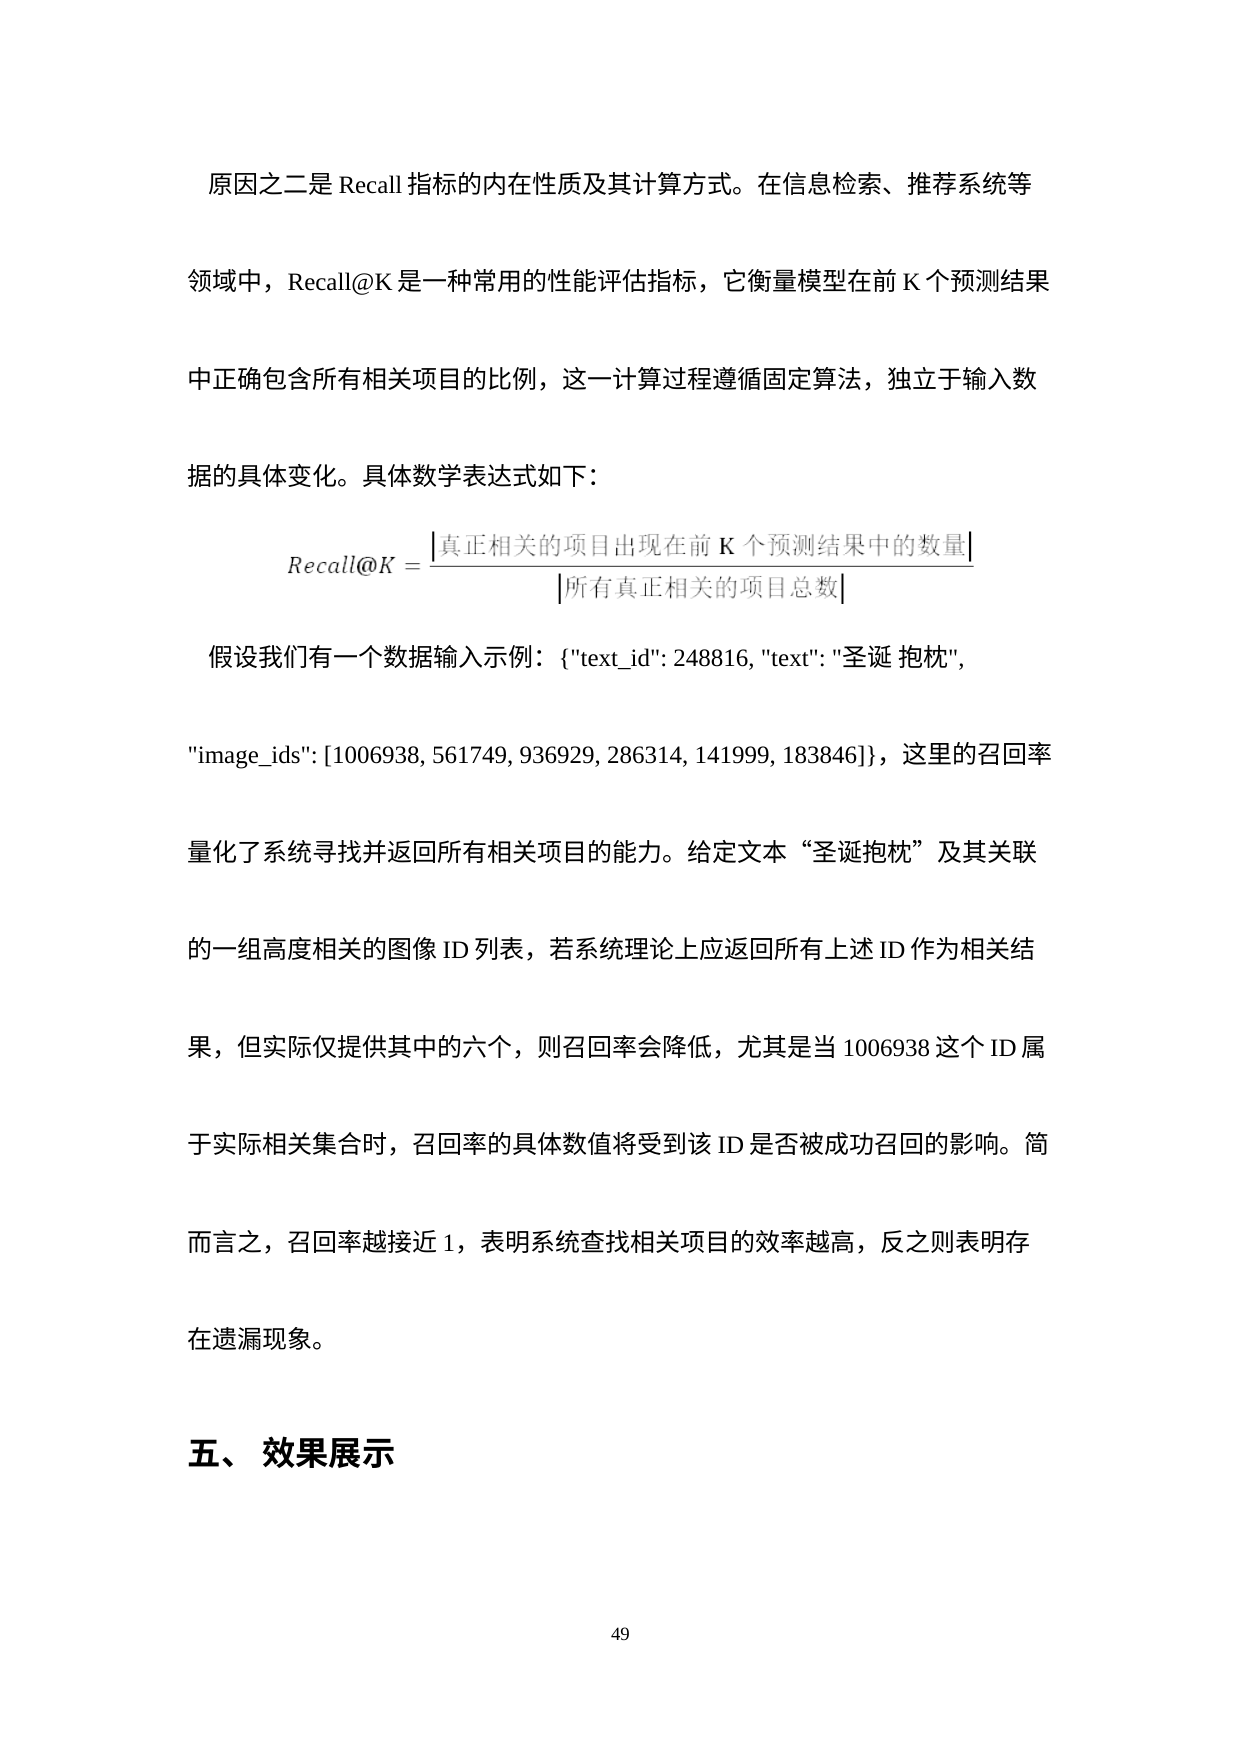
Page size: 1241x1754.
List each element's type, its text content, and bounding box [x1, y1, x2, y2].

text 原因之二是Recall指标的内在性质及其计算方式。在信息检索、推荐系统等领域中，Recall@K是一种常用的性能评估指标，它衡量模型在前K个预测结果中正确包含所有相关项目的比例，这一计算过程遵循固定算法，独立于输入数据的具体变化。具体数学表达式如下： [187, 150, 1053, 507]
picture [287, 525, 974, 604]
subtitle 效果展示 [187, 1418, 1053, 1483]
text 假设我们有一个数据输入示例：{"text_id": 248816, "text": "圣诞 抱枕", "image_ids": [1006938, 561749, 936929, 286314, 141999, 183846]}，这里的召回率量化了系统寻找并返回所有相关项目的能力。给定文本“圣诞抱枕”及其关联的一组高度相关的图像ID列表，若系统理论上应返回所有上述ID作为相关结果，但实际仅提供其中的六个，则召回率会降低，尤其是当1006938这个ID属于实际相关集合时，召回率的具体数值将受到该ID是否被成功召回的影响。简而言之，召回率越接近1，表明系统查找相关项目的效率越高，反之则表明存在遗漏现象。 [187, 623, 1053, 1371]
